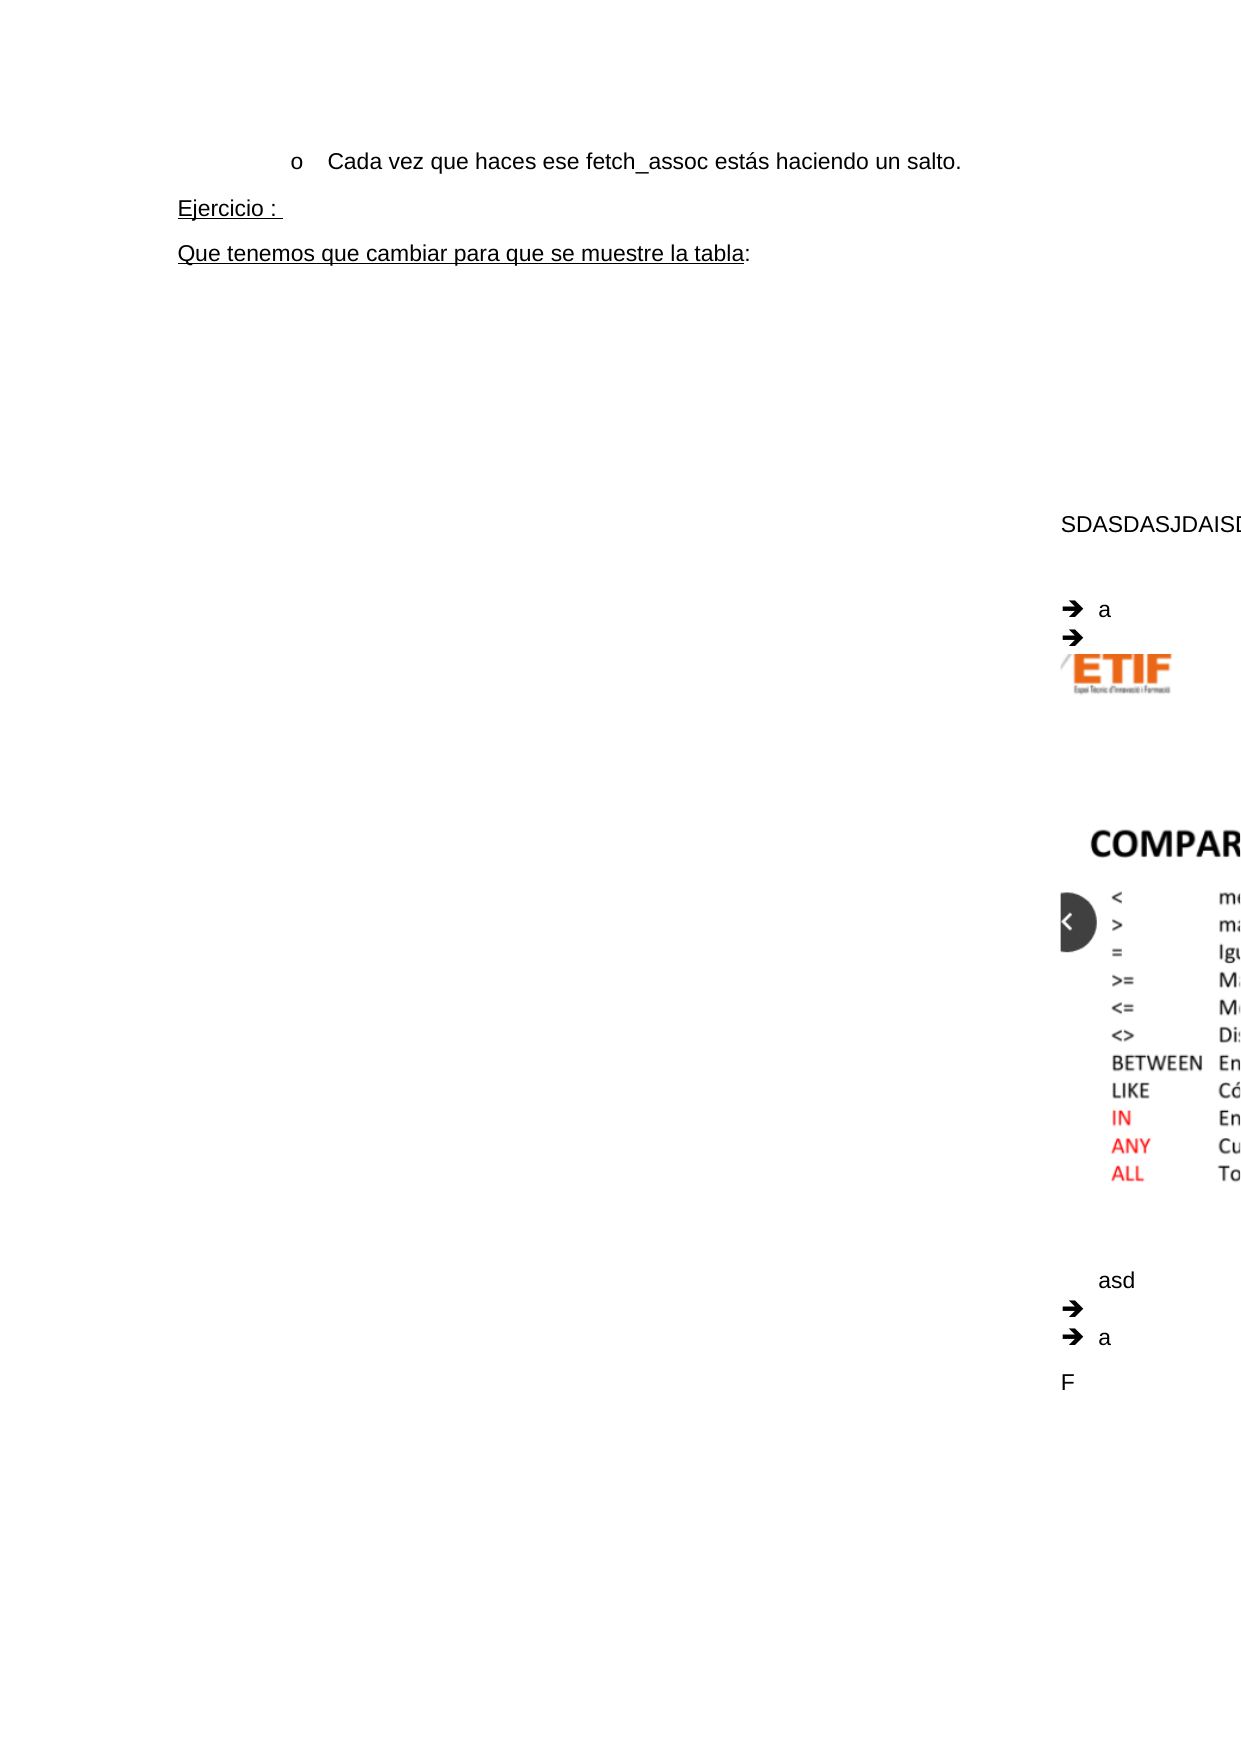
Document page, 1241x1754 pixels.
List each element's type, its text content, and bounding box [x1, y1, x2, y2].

picture [1060, 654, 1241, 1266]
text F [1061, 1369, 1240, 1396]
list SDASDASJDAISDD [1061, 511, 1240, 537]
text Ejercicio : [177, 195, 1063, 221]
list Cada vez que haces ese fetch_assoc estás haciendo un salto. [290, 148, 1063, 176]
text Que tenemos que cambiar para que se muestre la tabla: [177, 240, 1063, 266]
list a [1061, 1324, 1240, 1351]
list asd [1061, 1266, 1240, 1294]
list asd [1061, 624, 1240, 654]
list a [1061, 596, 1240, 622]
